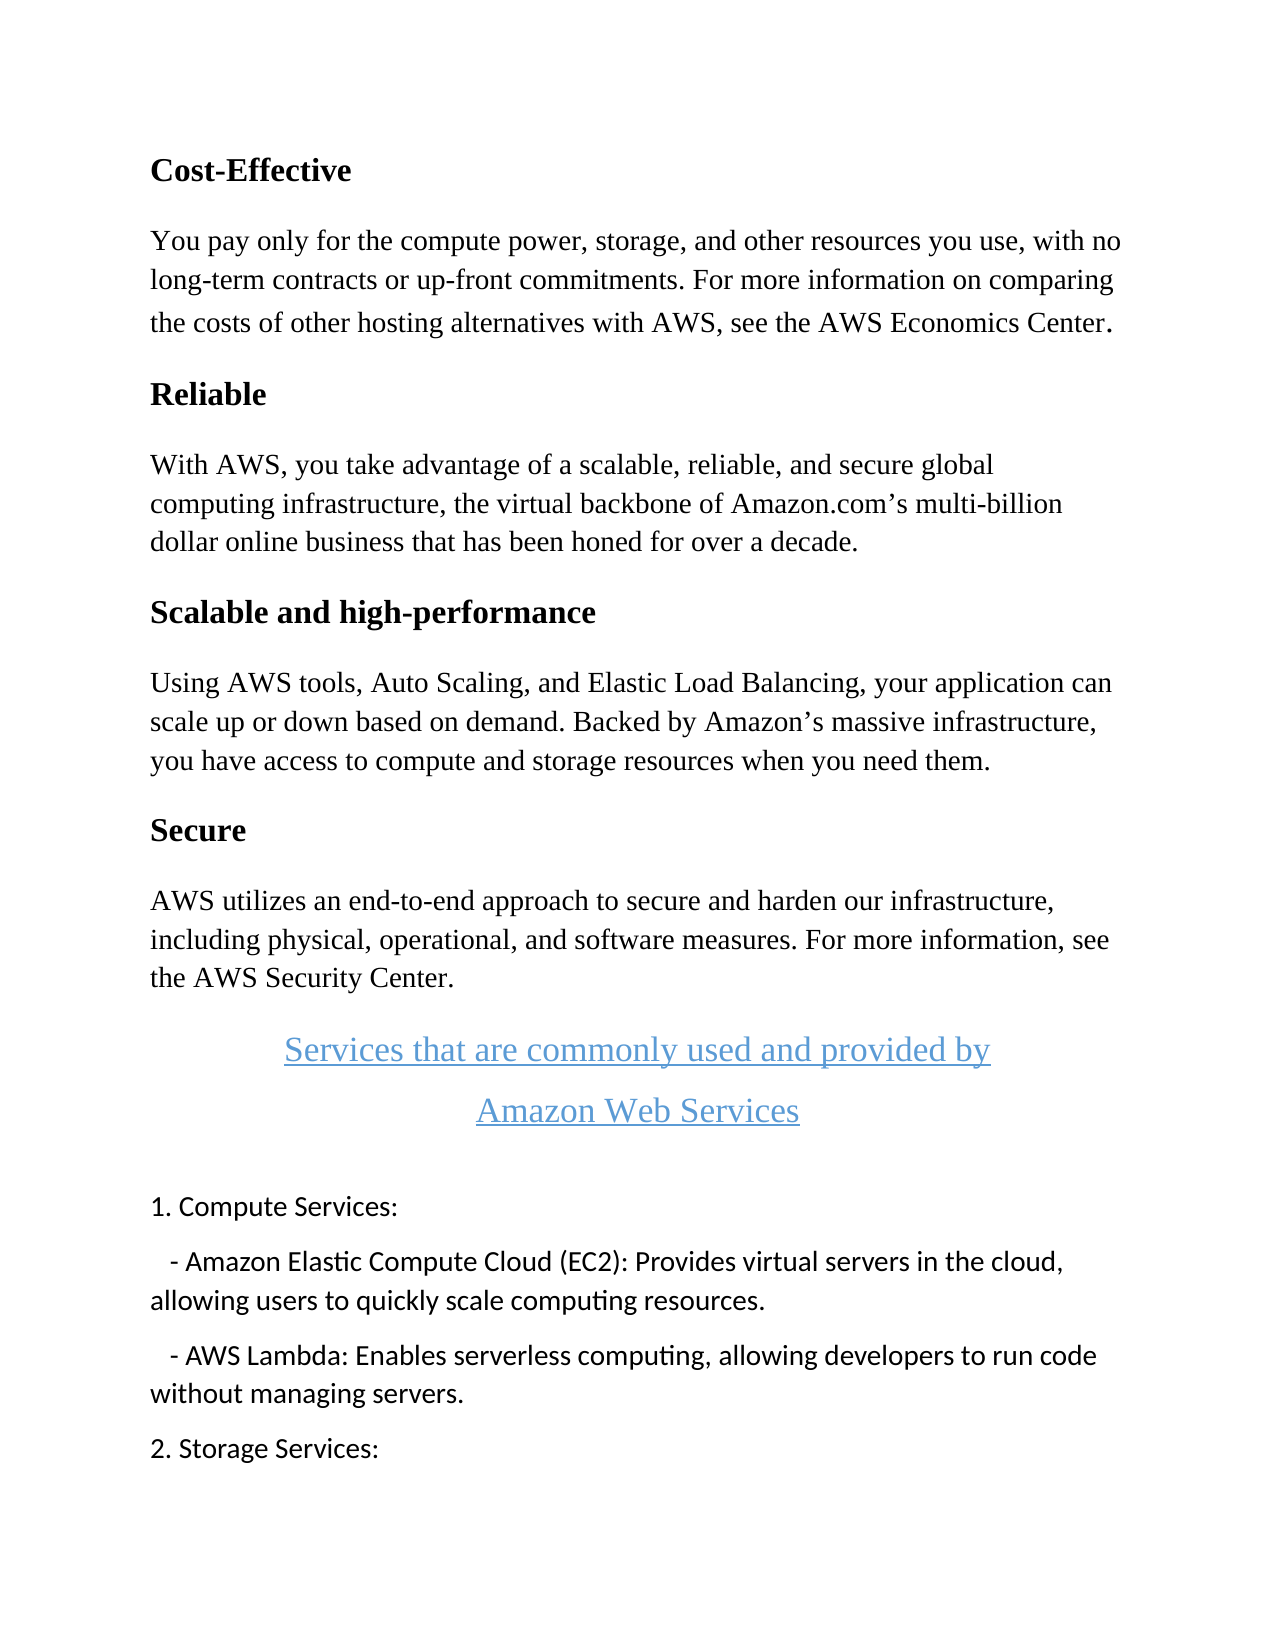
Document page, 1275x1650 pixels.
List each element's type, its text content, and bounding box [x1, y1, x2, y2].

text Reliable [150, 374, 1125, 413]
text You pay only for the compute power, storage, and other resources you use, with no long-term contracts or up-front commitments. For more information on comparing the costs of other hosting alternatives with AWS, see the AWS Economics Center. [150, 223, 1125, 339]
text With AWS, you take advantage of a scalable, reliable, and secure global computing infrastructure, the virtual backbone of Amazon.com’s multi-billion dollar online business that has been honed for over a decade. [150, 447, 1125, 558]
subtitle Amazon Web Services [150, 1089, 1125, 1130]
text Scalable and high-performance [150, 592, 1125, 631]
text Services that are commonly used and provided by [150, 1028, 1125, 1069]
text 1. Compute Services: [150, 1188, 1125, 1224]
text Secure [150, 810, 1125, 849]
text 2. Storage Services: [150, 1430, 1125, 1466]
text - AWS Lambda: Enables serverless computing, allowing developers to run code without managing servers. [150, 1337, 1125, 1411]
text Using AWS tools, Auto Scaling, and Elastic Load Balancing, your application can scale up or down based on demand. Backed by Amazon’s massive infrastructure, you have access to compute and storage resources when you need them. [150, 666, 1125, 776]
text Cost-Effective [150, 150, 1125, 188]
text AWS utilizes an end-to-end approach to secure and harden our infrastructure, including physical, operational, and software measures. For more information, see the AWS Security Center. [150, 883, 1125, 994]
text - Amazon Elastic Compute Cloud (EC2): Provides virtual servers in the cloud, allowing users to quickly scale computing resources. [150, 1243, 1125, 1317]
